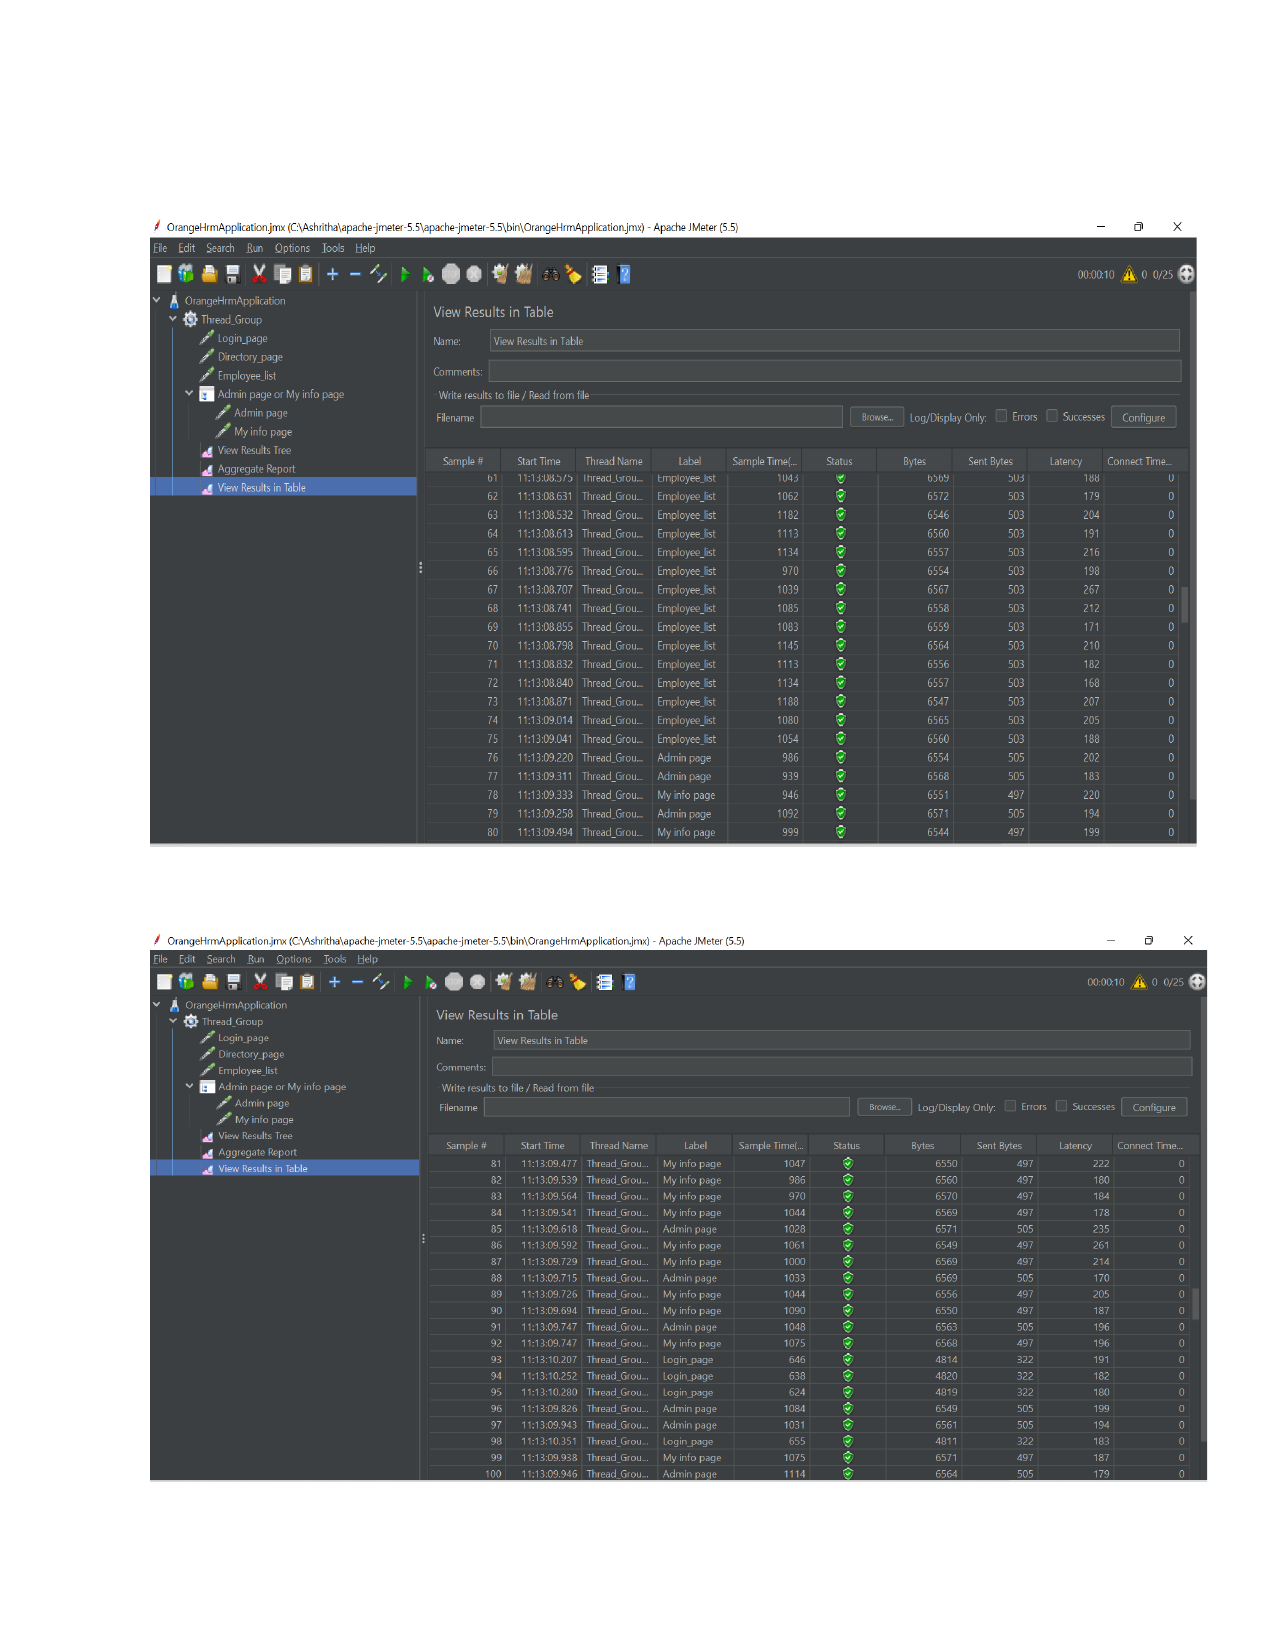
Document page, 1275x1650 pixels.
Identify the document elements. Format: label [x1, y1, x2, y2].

picture [150, 216, 1197, 847]
picture [150, 932, 1208, 1482]
